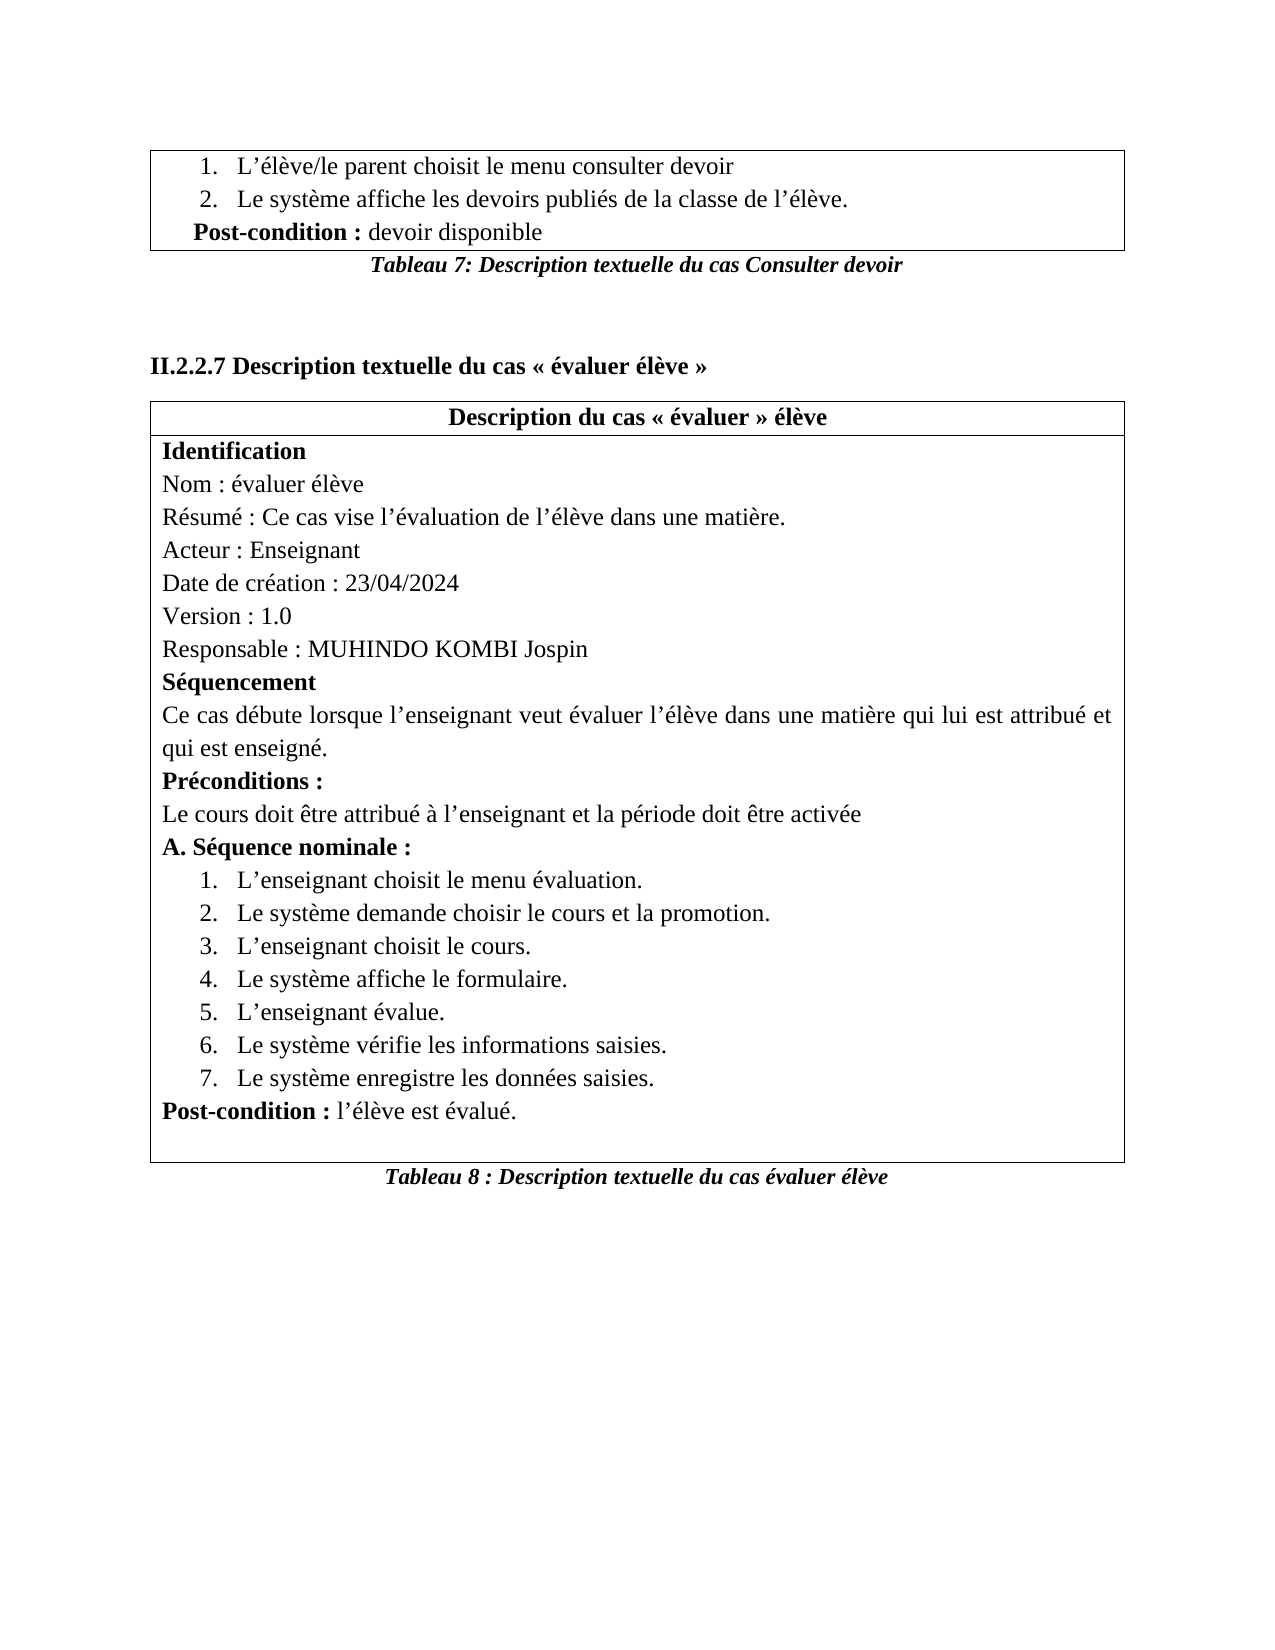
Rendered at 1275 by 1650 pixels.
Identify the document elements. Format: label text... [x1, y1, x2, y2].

text Tableau 7: Description textuelle du cas Consulter devoir [150, 251, 1125, 277]
text II.2.2.7 Description textuelle du cas « évaluer élève » [150, 351, 1125, 380]
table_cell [151, 151, 1124, 250]
table_cell Identification Nom : évaluer élève Résumé : Ce cas vise l’évaluation de l’élève dans une matière. Acteur : Enseignant Date de création : 23/04/2024 Version : 1.0 Responsable : MUHINDO KOMBI Jospin Séquencement Ce cas débute lorsque l’enseignant veut évaluer l’élève dans une matière qui lui est attribué et qui est enseigné. Préconditions : Le cours doit être attribué à l’enseignant et la période doit être activée A. Séquence nominale : L’enseignant choisit le menu évaluation. Le système demande choisir le cours et la promotion. L’enseignant choisit le cours. Le système affiche le formulaire. L’enseignant évalue. Le système vérifie les informations saisies. Le système enregistre les données saisies. Post-condition : l’élève est évalué. [151, 436, 1124, 1162]
table_header Description du cas « évaluer » élève [151, 402, 1124, 435]
text Tableau 8 : Description textuelle du cas évaluer élève [150, 1163, 1125, 1190]
